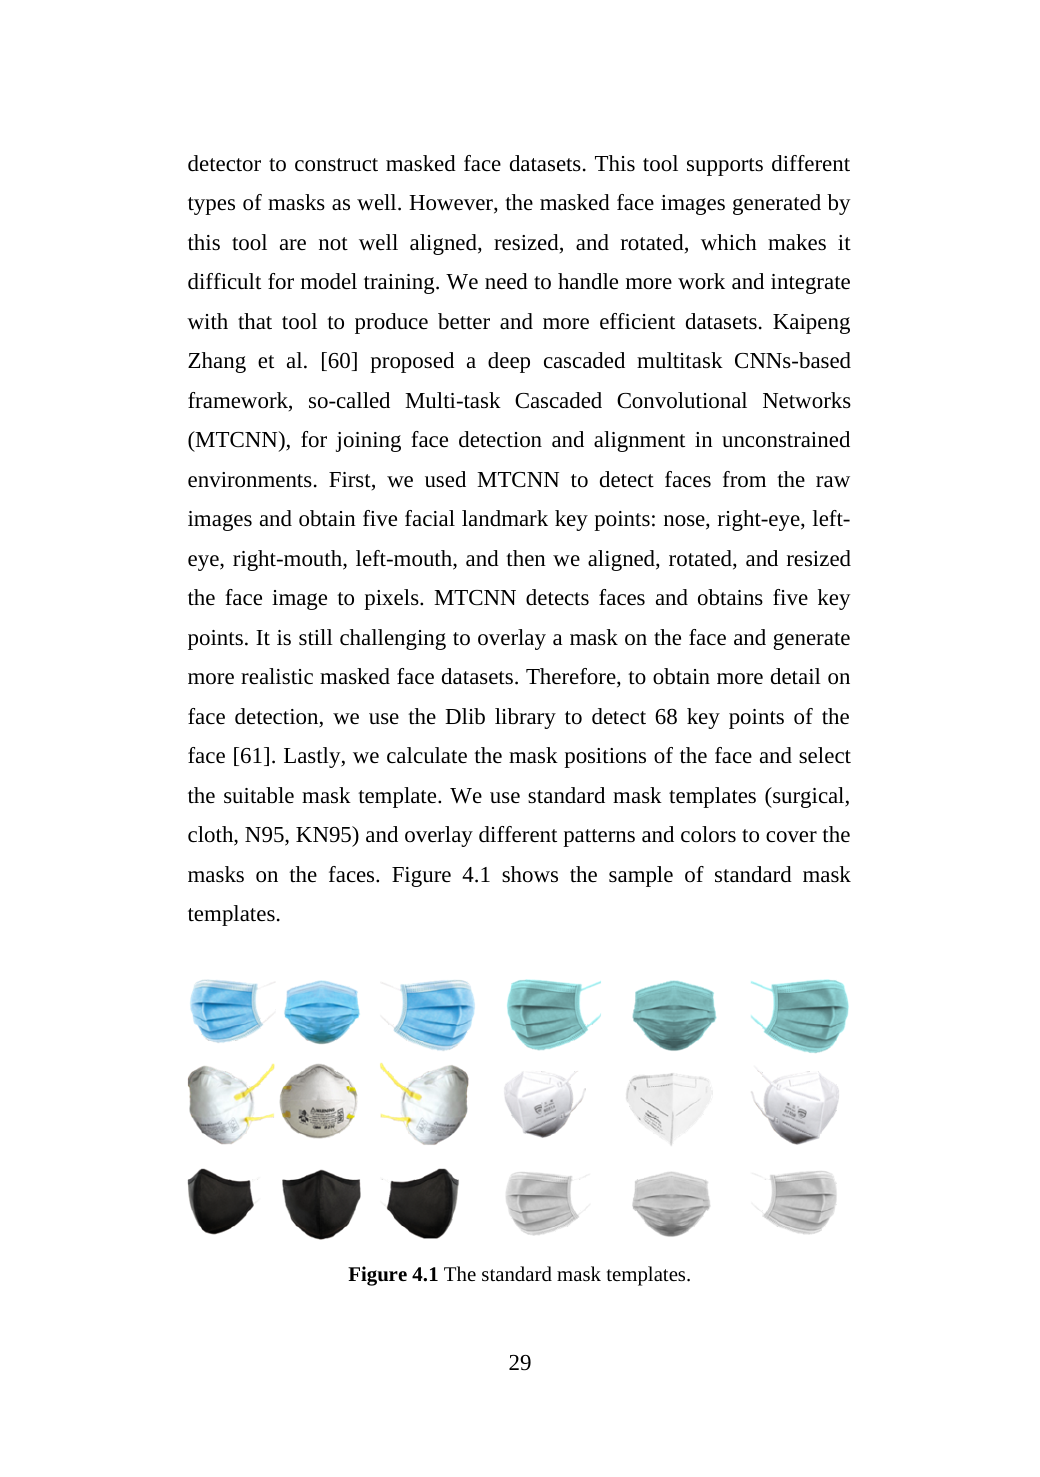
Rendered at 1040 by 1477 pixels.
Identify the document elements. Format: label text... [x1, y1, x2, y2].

picture [187, 979, 851, 1242]
text Figure 4.1 The standard mask templates. [187, 1261, 852, 1286]
table_header [188, 979, 852, 1255]
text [187, 150, 852, 926]
